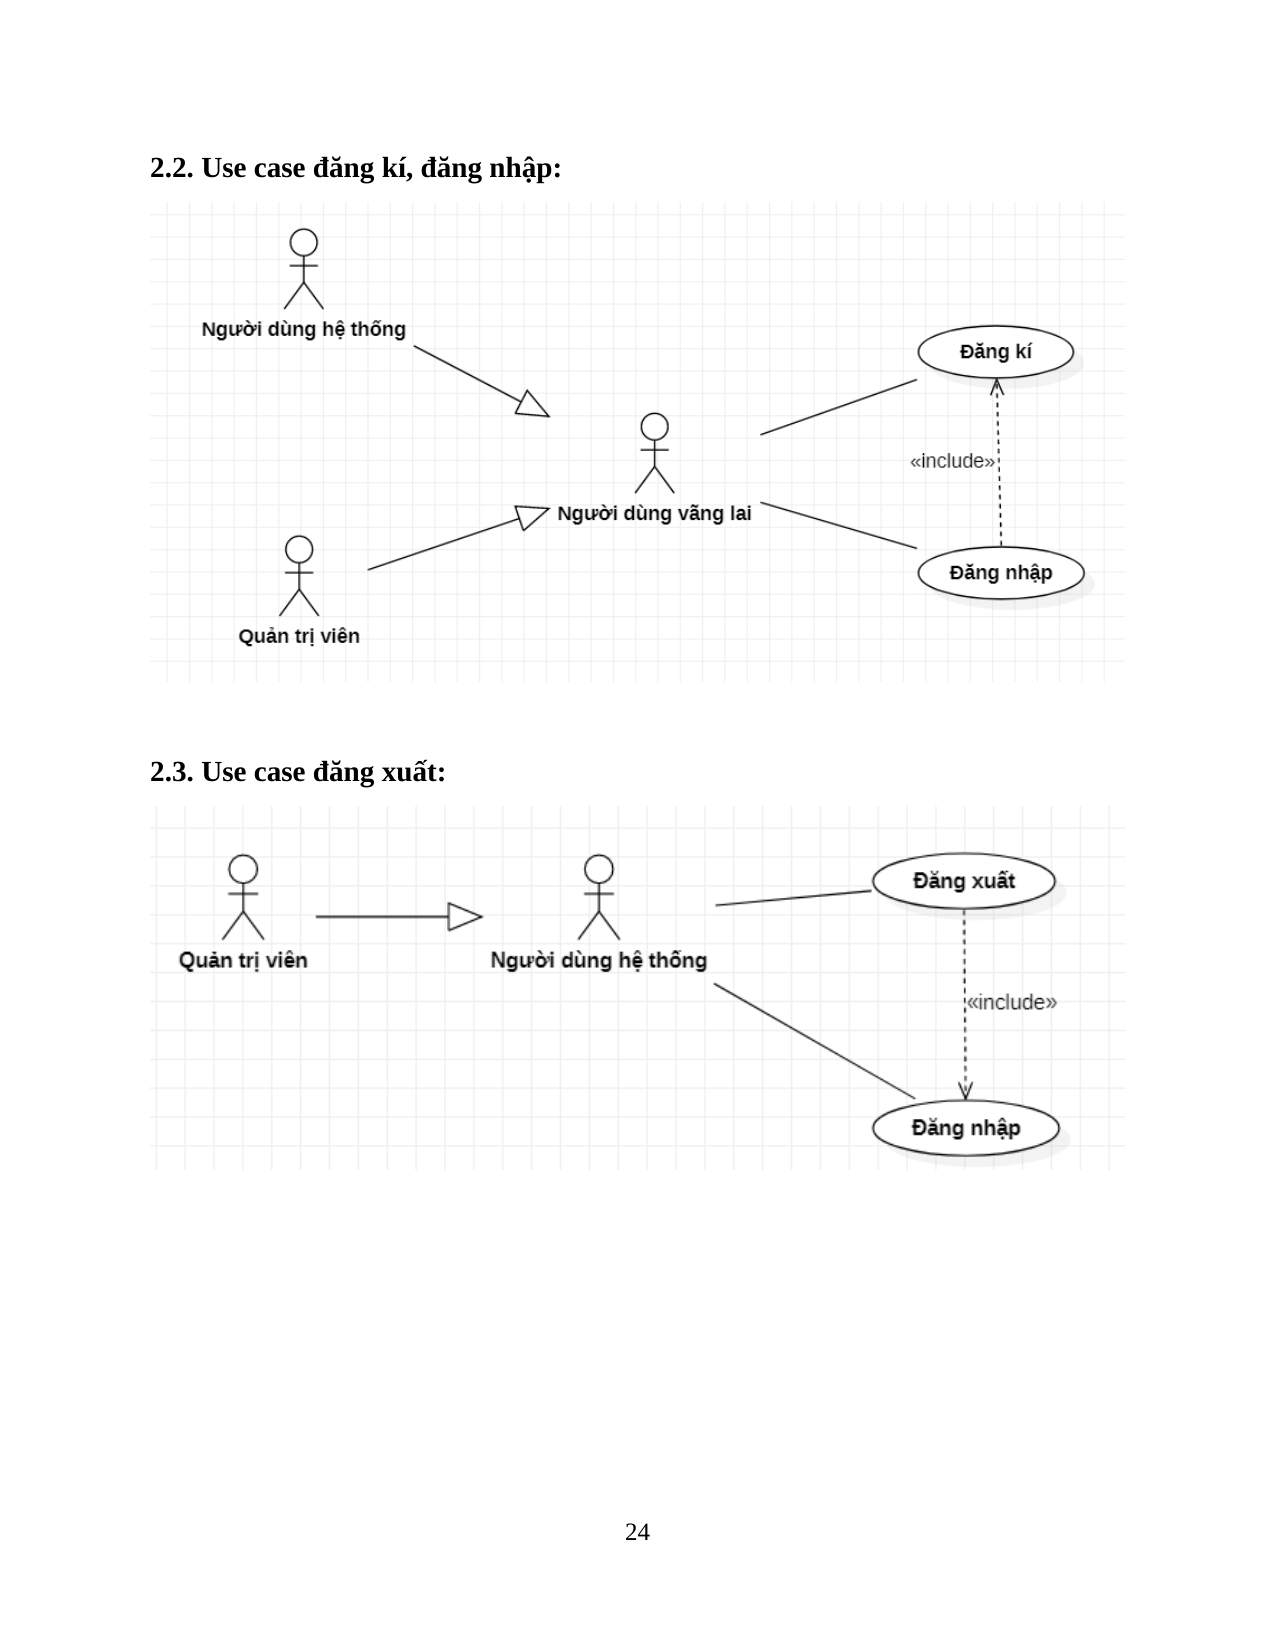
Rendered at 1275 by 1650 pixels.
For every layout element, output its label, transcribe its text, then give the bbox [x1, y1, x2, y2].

picture [150, 202, 1125, 682]
picture [150, 806, 1125, 1170]
text 2.3. Use case đăng xuất: [150, 754, 1125, 787]
text 2.2. Use case đăng kí, đăng nhập: [150, 150, 1125, 183]
